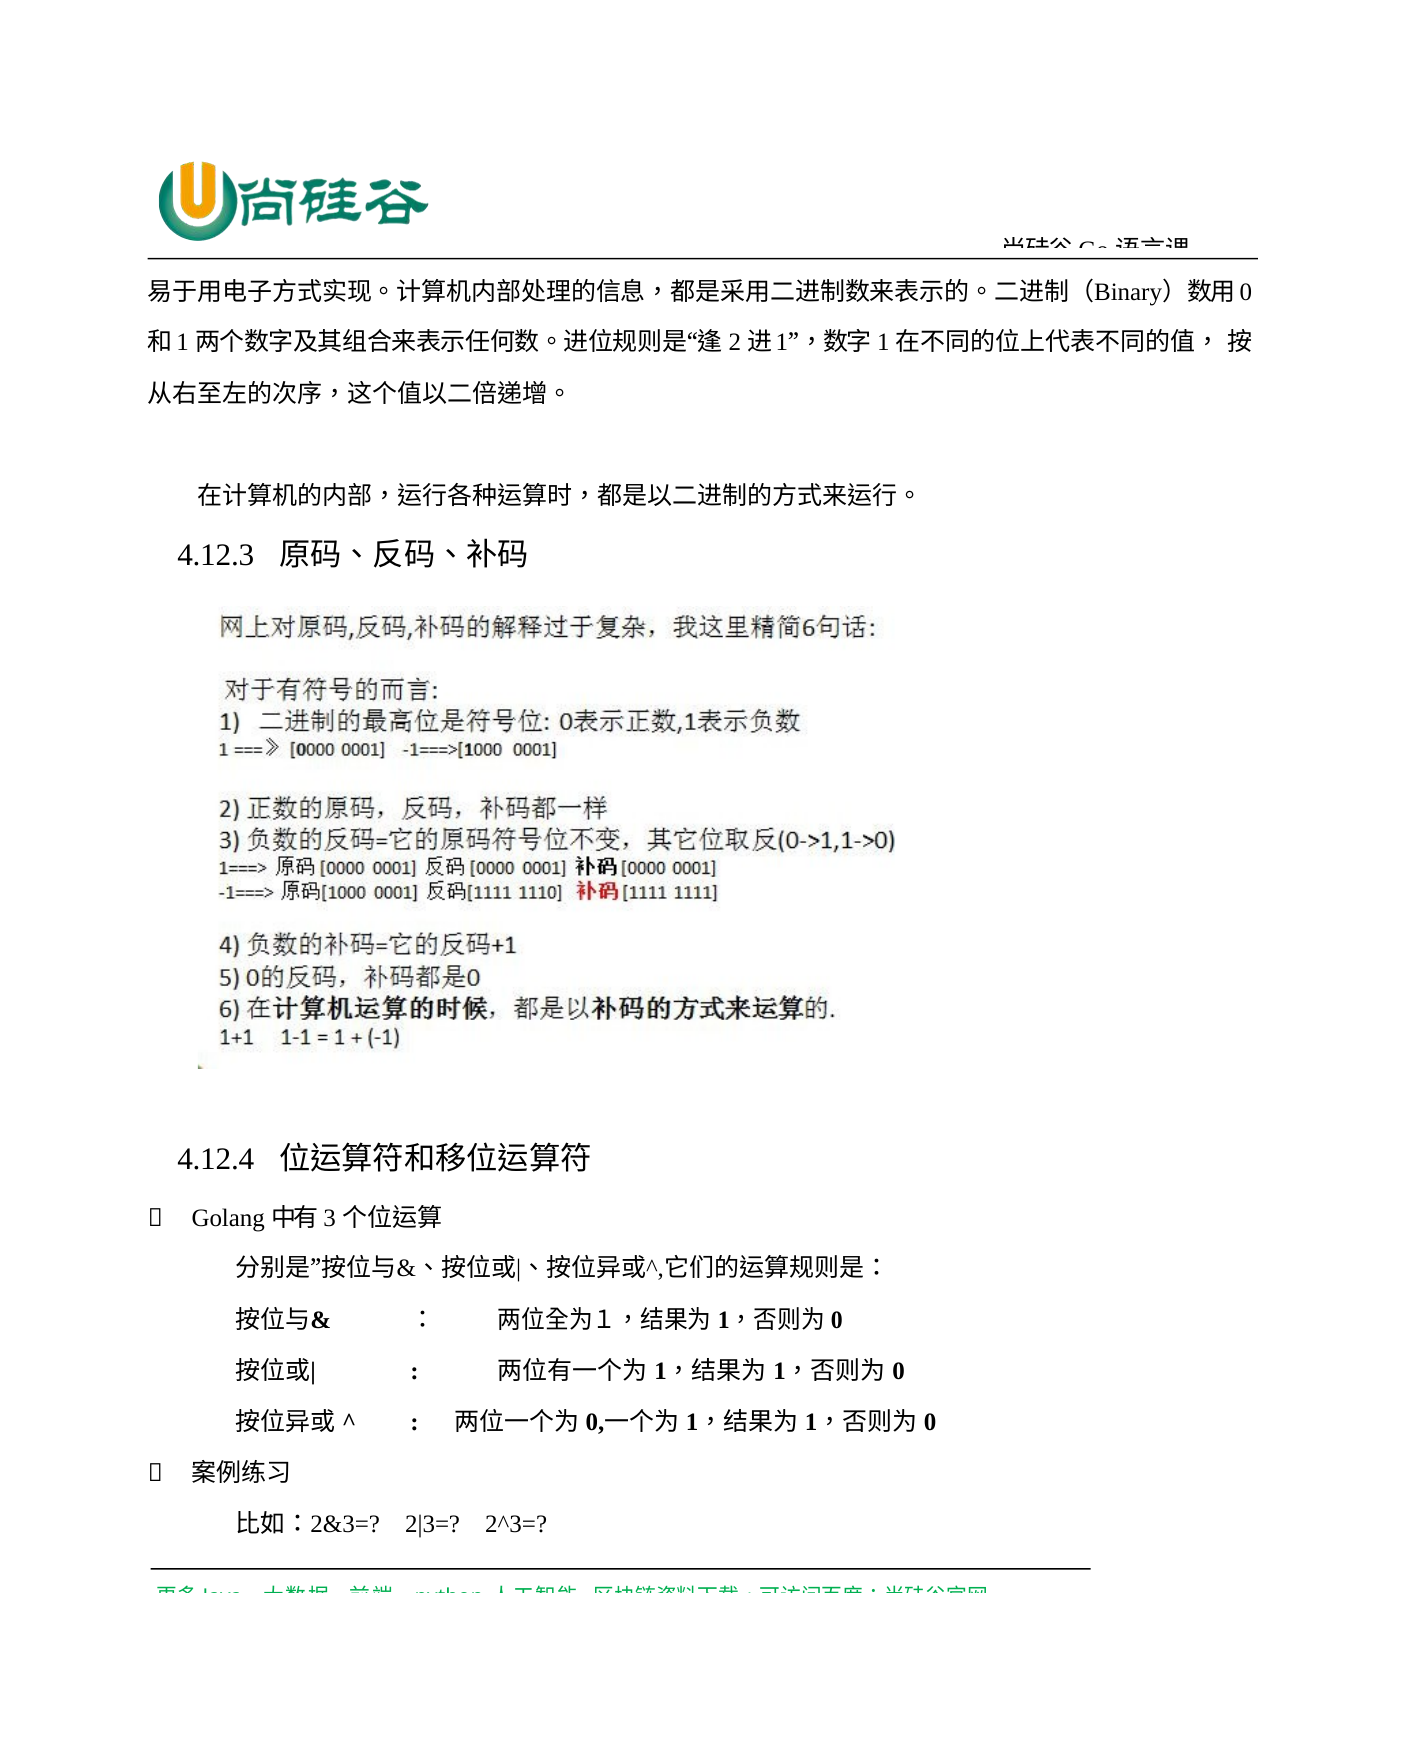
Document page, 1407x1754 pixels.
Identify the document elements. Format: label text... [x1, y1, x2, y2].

text 分别是”按位与&、按位或|、按位异或^,它们的运算规则是： 按位与& ： 两位全为１，结果为 1，否则为 0 [235, 1250, 903, 1336]
list 位运算符和移位运算符 [177, 1136, 1319, 1178]
text 按位或| : 两位有一个为 1，结果为 1，否则为 0 [235, 1353, 1319, 1387]
text 比如：2&3=? 2|3=? 2^3=? [235, 1505, 1319, 1539]
list Golang 中有 3 个位运算 [148, 1199, 1319, 1233]
text 按位异或 ^ : 两位一个为 0,一个为 1，结果为 1，否则为 0 [235, 1404, 1319, 1438]
picture [158, 161, 429, 241]
text 易于用电子方式实现。计算机内部处理的信息，都是采用二进制数来表示的。二进制（Binary）数用 0 [148, 273, 1319, 307]
text 在计算机的内部，运行各种运算时，都是以二进制的方式来运行。 [198, 477, 1319, 512]
text 和 1 两个数字及其组合来表示任何数。进位规则是“逢 2 进 1”，数字 1 在不同的位上代表不同的值， 按从右至左的次序，这个值以二倍递增。 [148, 324, 1267, 409]
list 案例练习 [148, 1454, 1319, 1488]
picture [197, 606, 896, 1069]
subtitle 原码、反码、补码 [177, 532, 1319, 575]
